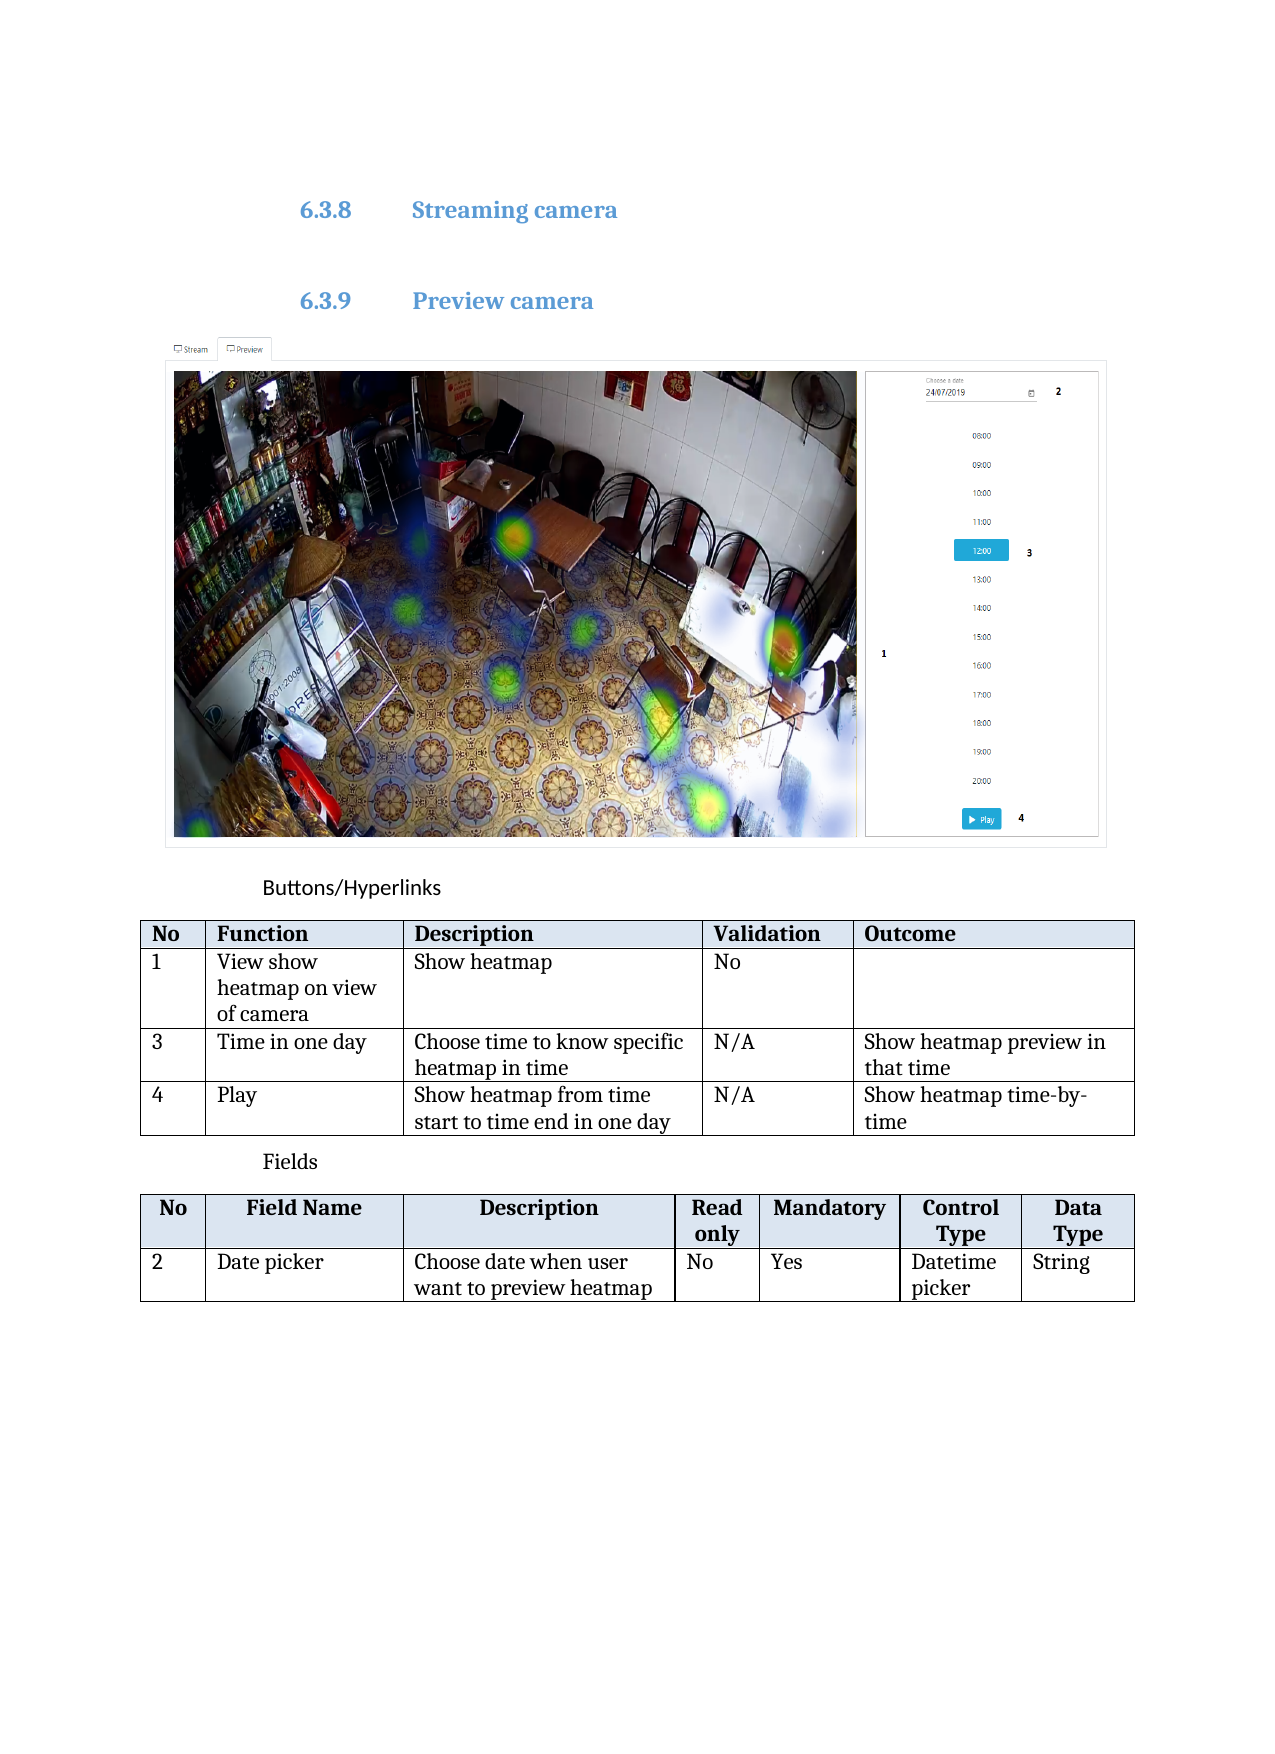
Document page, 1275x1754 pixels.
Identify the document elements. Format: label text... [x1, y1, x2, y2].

table_header Field Name [206, 1195, 403, 1247]
table_header Control Type [901, 1195, 1021, 1247]
table_cell 2 [141, 1249, 205, 1301]
list Streaming camera [300, 196, 1125, 224]
table_cell View show heatmap on view of camera [206, 949, 403, 1027]
table_header Data Type [1022, 1195, 1134, 1247]
table_cell 3 [141, 1029, 205, 1081]
table_cell 1 [141, 949, 205, 1027]
table_cell Datetime picker [901, 1249, 1021, 1301]
text Fields [150, 1148, 1125, 1175]
table_cell Time in one day [206, 1029, 403, 1081]
table_cell Show heatmap time-by-time [854, 1082, 1134, 1135]
table_cell Choose time to know specific heatmap in time [404, 1029, 702, 1081]
table_cell 4 [141, 1082, 205, 1135]
table_cell Show heatmap [404, 949, 702, 1027]
table_header Function [206, 921, 403, 947]
list Preview camera [300, 287, 1125, 315]
table_cell Show heatmap from time start to time end in one day [404, 1082, 702, 1135]
table_cell Yes [760, 1249, 899, 1301]
text Buttons/Hyperlinks [150, 873, 1125, 901]
table_cell Show heatmap preview in that time [854, 1029, 1134, 1081]
table_cell N/A [703, 1082, 853, 1135]
table_header Mandatory [760, 1195, 899, 1247]
table_header Description [404, 921, 702, 947]
table_header Outcome [854, 921, 1134, 947]
table_cell No [676, 1249, 759, 1301]
table_header Description [404, 1195, 674, 1247]
table_cell N/A [703, 1029, 853, 1081]
table_cell Choose date when user want to preview heatmap [404, 1249, 674, 1301]
table_header Validation [703, 921, 853, 947]
picture [161, 332, 1114, 855]
table_cell No [703, 949, 853, 1027]
table_cell Play [206, 1082, 403, 1135]
table_cell String [1022, 1249, 1134, 1301]
table_header No [141, 1195, 205, 1247]
table_header Read only [676, 1195, 759, 1247]
table_header No [141, 921, 205, 947]
table_cell Date picker [206, 1249, 403, 1301]
table_cell [854, 949, 1134, 1027]
